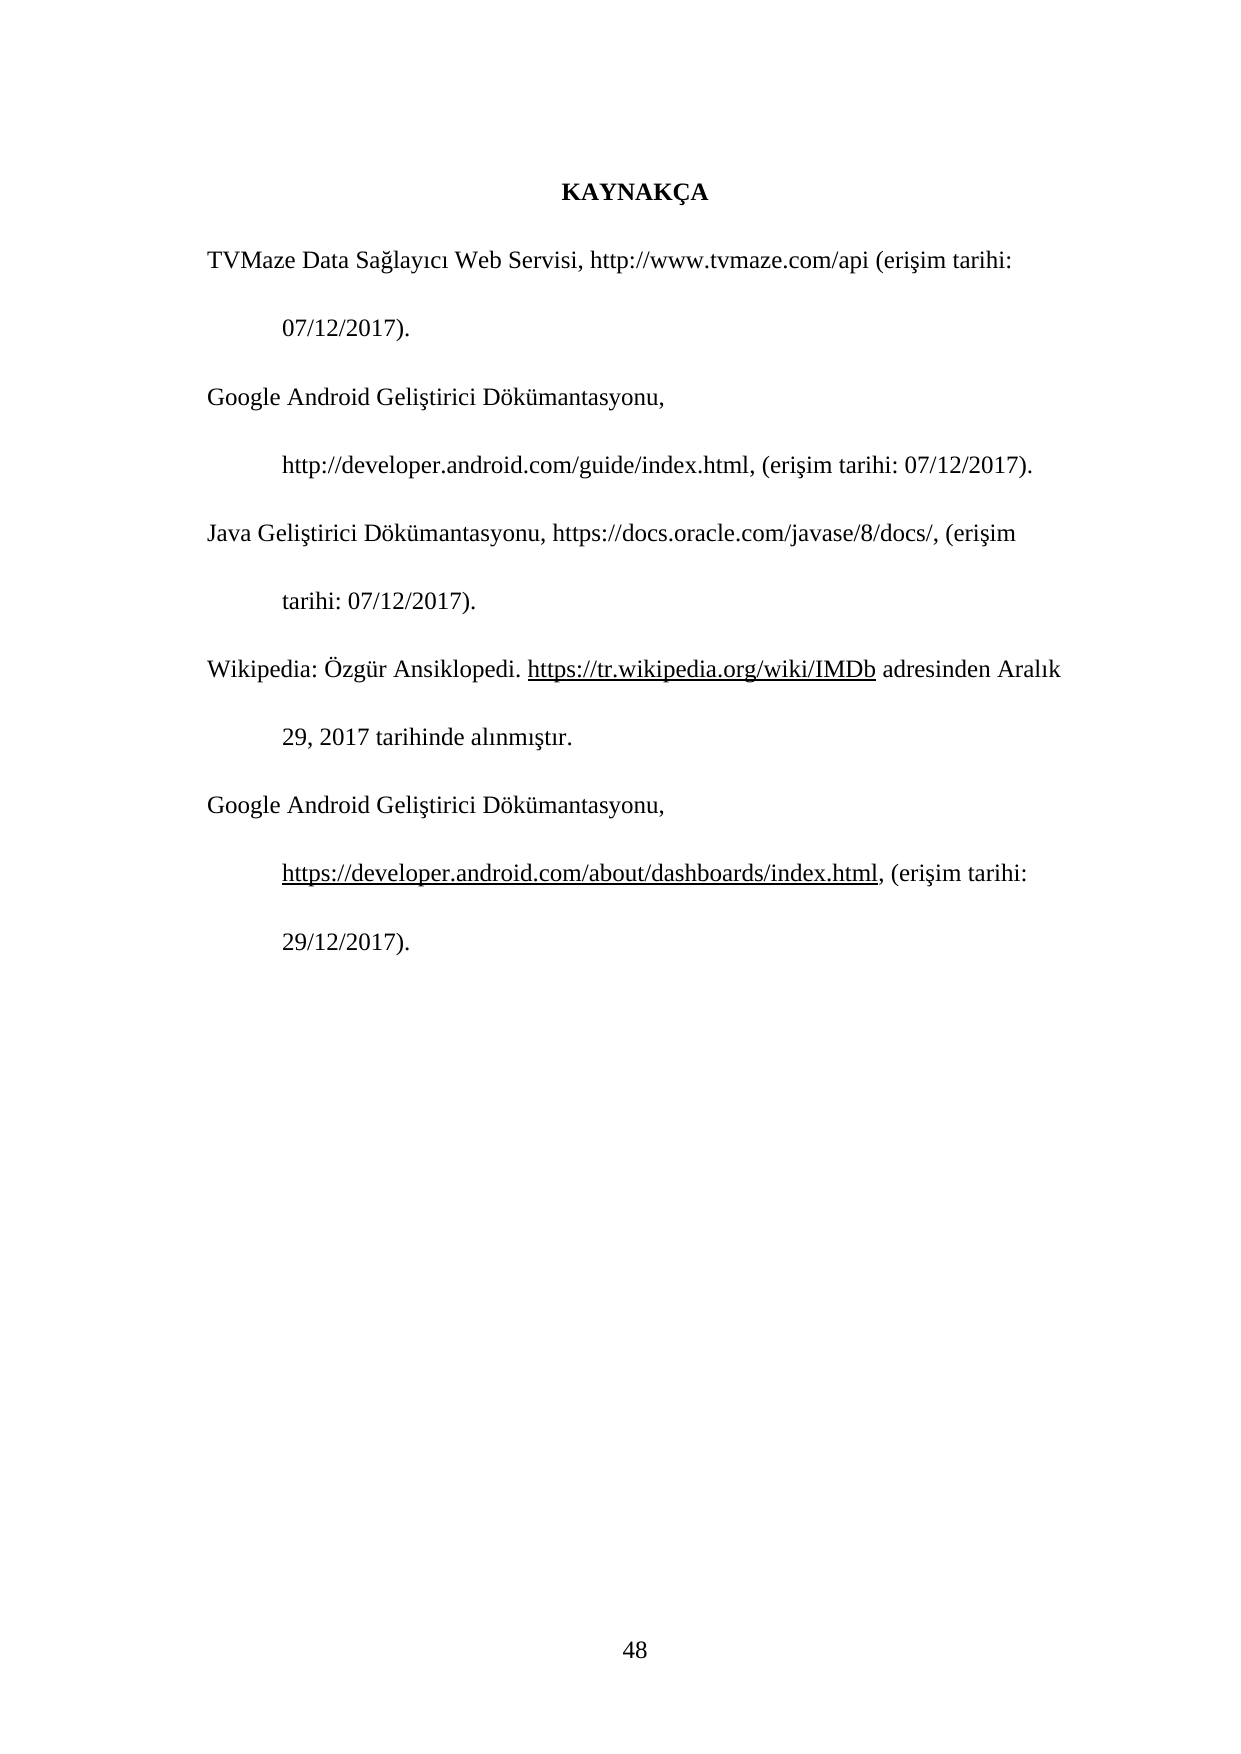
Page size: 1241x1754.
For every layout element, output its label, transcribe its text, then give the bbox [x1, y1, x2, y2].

text http://developer.android.com/guide/index.html, (erişim tarihi: 07/12/2017). [207, 450, 1063, 478]
text 07/12/2017). [207, 313, 1063, 342]
text Google Android Geliştirici Dökümantasyonu, [207, 382, 1063, 410]
text https://developer.android.com/about/dashboards/index.html, (erişim tarihi: [207, 858, 1063, 887]
text 29/12/2017). [282, 927, 1063, 955]
text TVMaze Data Sağlayıcı Web Servisi, http://www.tvmaze.com/api (erişim tarihi: [207, 245, 1063, 274]
text KAYNAKÇA [207, 177, 1063, 206]
text Java Geliştirici Dökümantasyonu, https://docs.oracle.com/javase/8/docs/, (erişim [207, 518, 1063, 547]
text 29, 2017 tarihinde alınmıştır. [207, 722, 1063, 751]
text Wikipedia: Özgür Ansiklopedi. https://tr.wikipedia.org/wiki/IMDb adresinden Aralık [207, 654, 1063, 683]
text Google Android Geliştirici Dökümantasyonu, [207, 790, 1063, 819]
text tarihi: 07/12/2017). [207, 586, 1063, 615]
